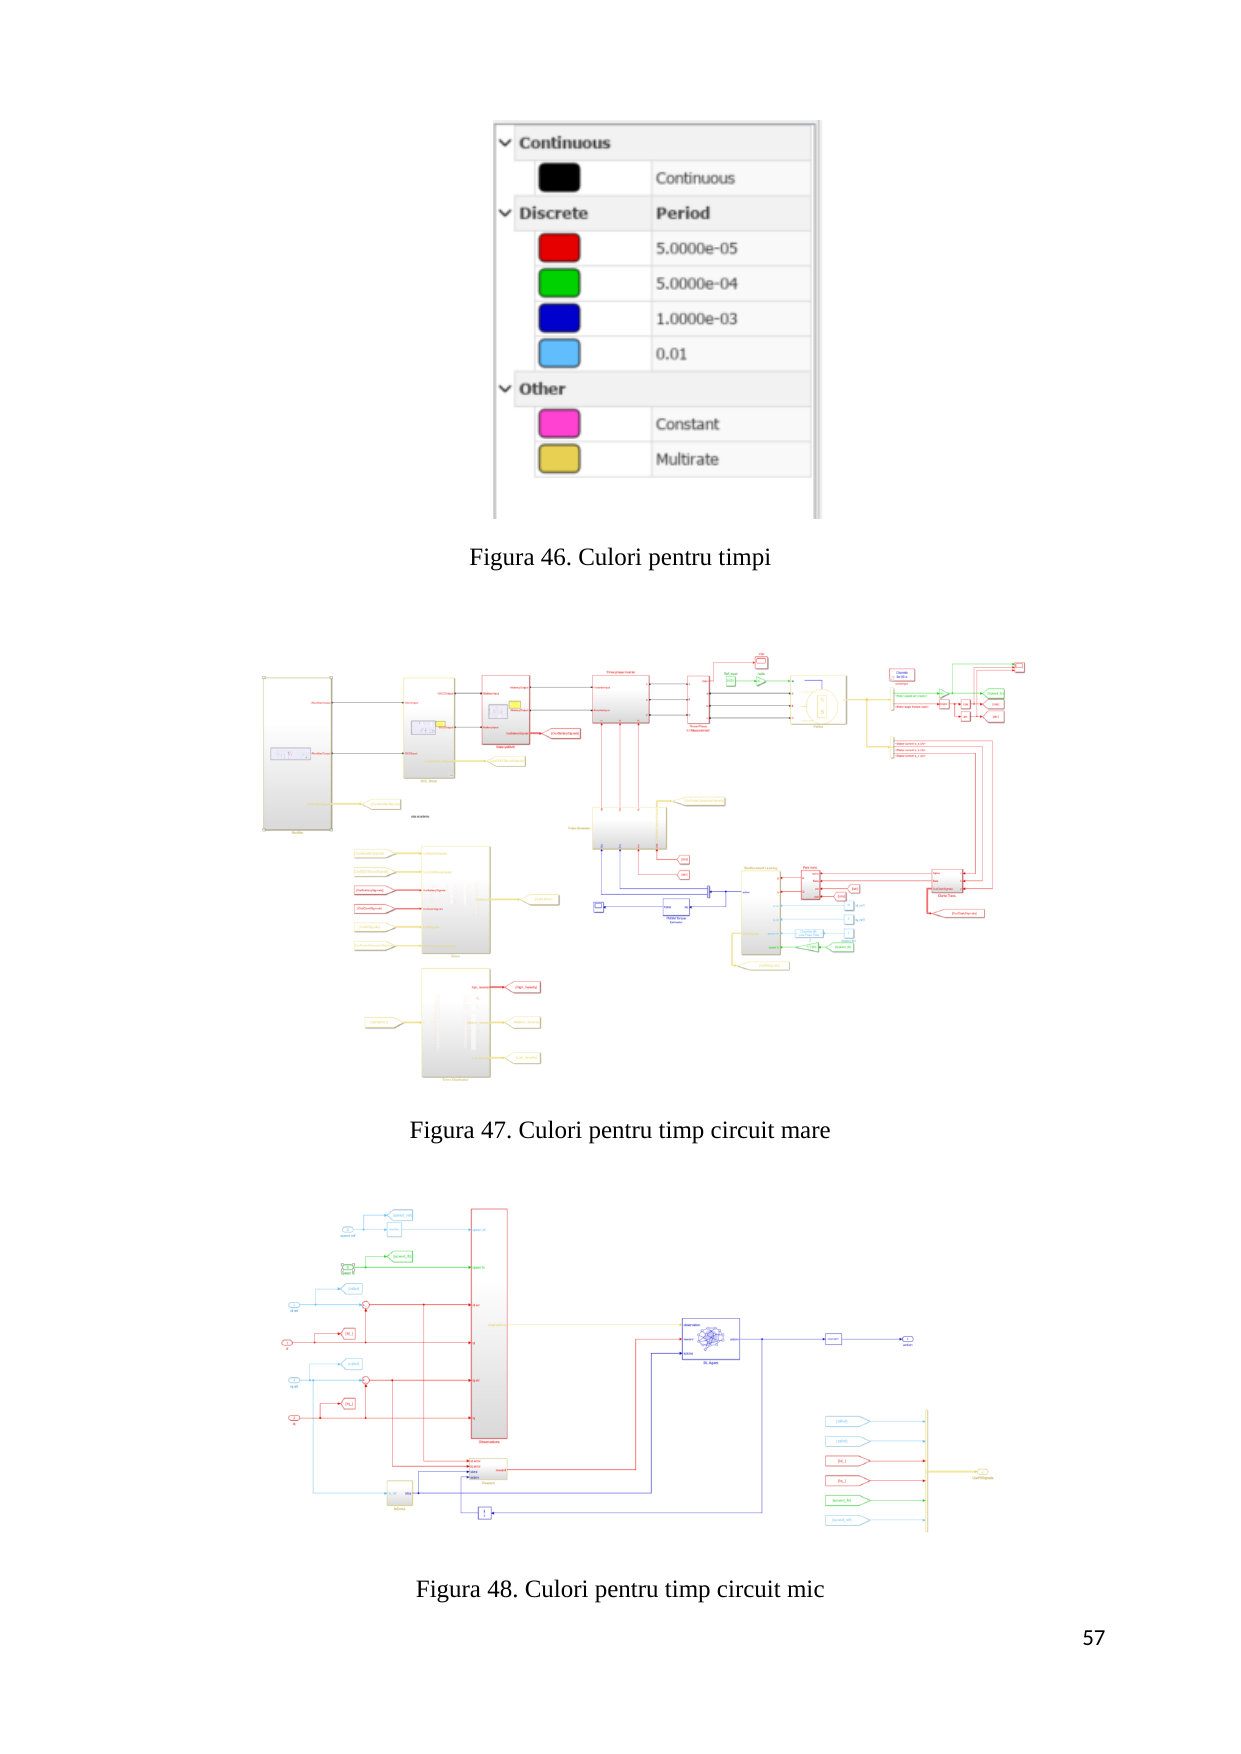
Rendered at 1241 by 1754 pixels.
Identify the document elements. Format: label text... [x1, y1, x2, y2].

text Figura 46. Culori pentru timpi [135, 542, 1105, 570]
text Figura 47. Culori pentru timp circuit mare [135, 1115, 1105, 1143]
picture [492, 120, 823, 519]
text Figura 48. Culori pentru timp circuit mic [135, 1574, 1105, 1603]
picture [232, 624, 1083, 1092]
picture [224, 1176, 1017, 1573]
